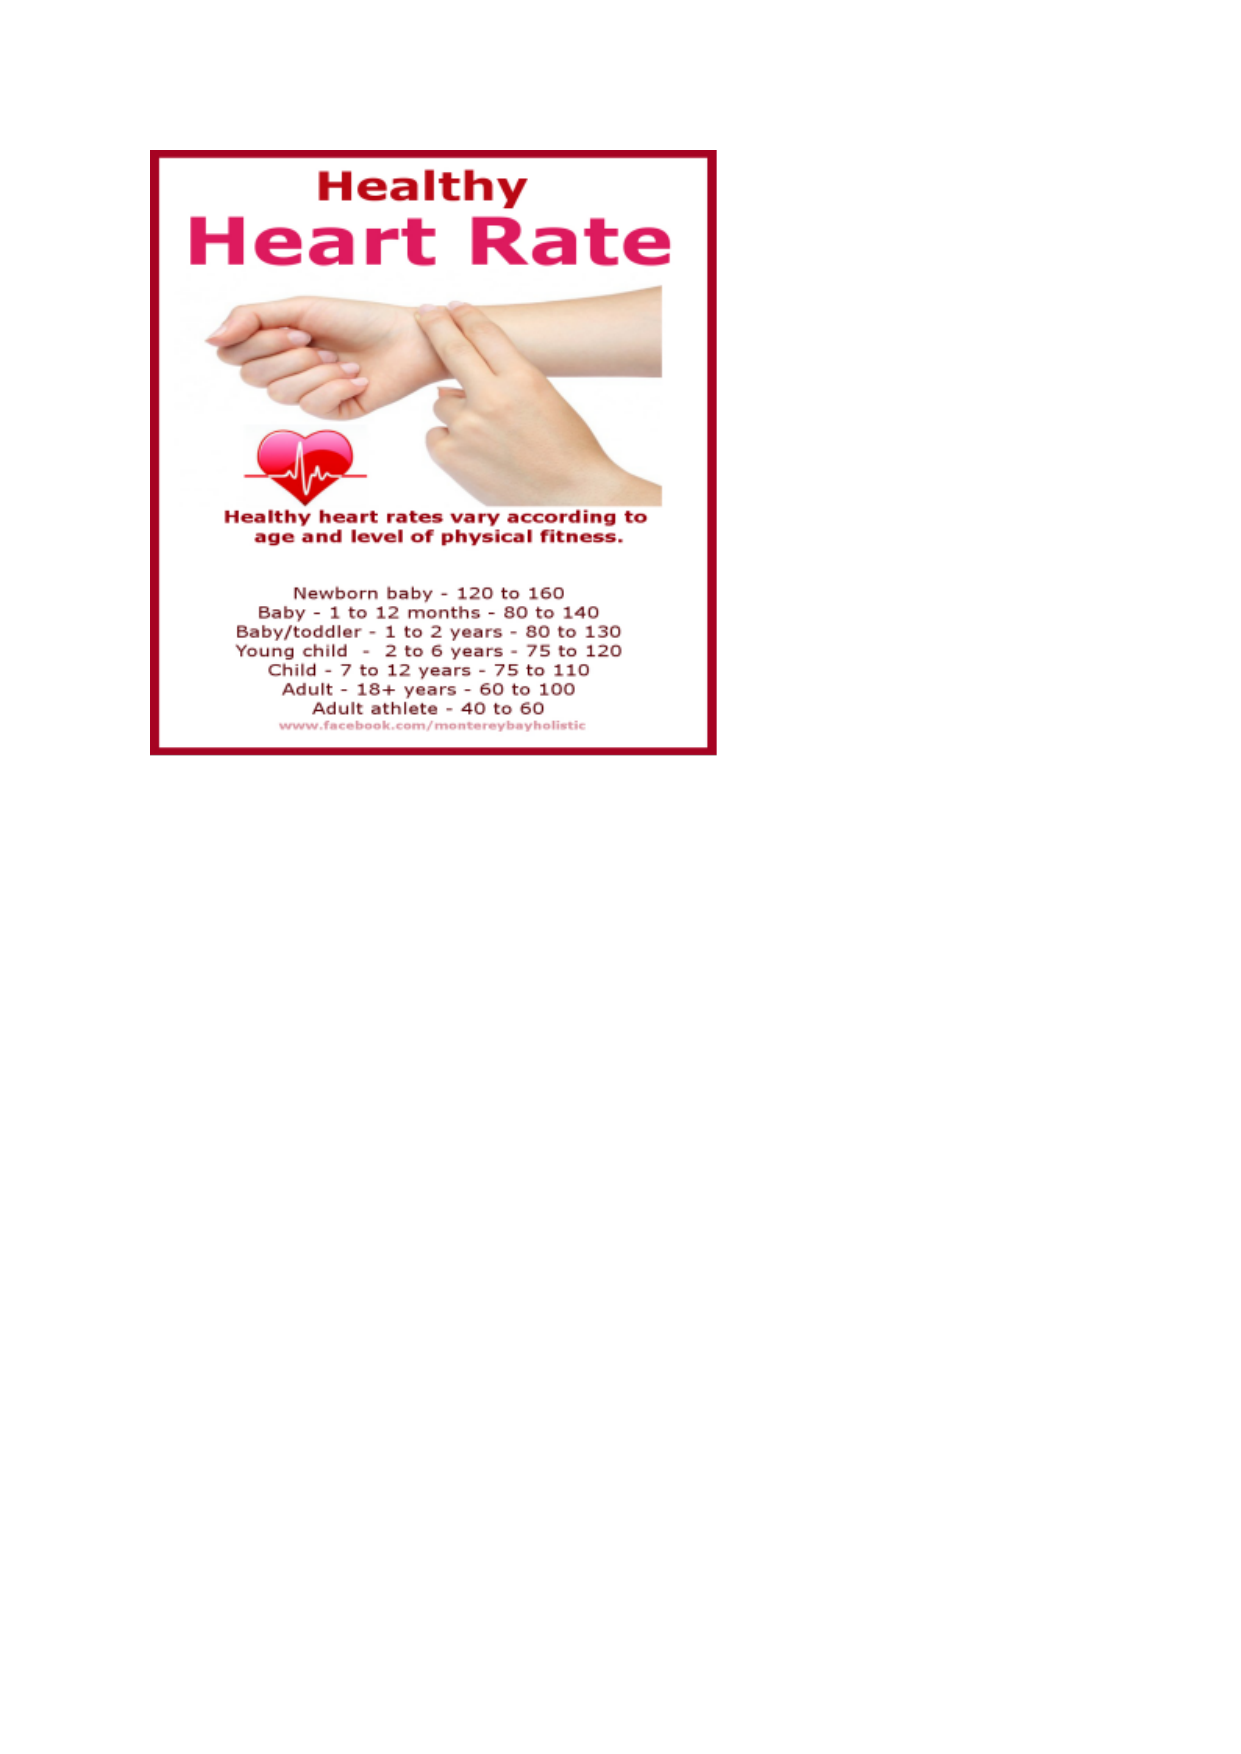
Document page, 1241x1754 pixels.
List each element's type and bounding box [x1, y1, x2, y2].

picture [150, 150, 717, 757]
